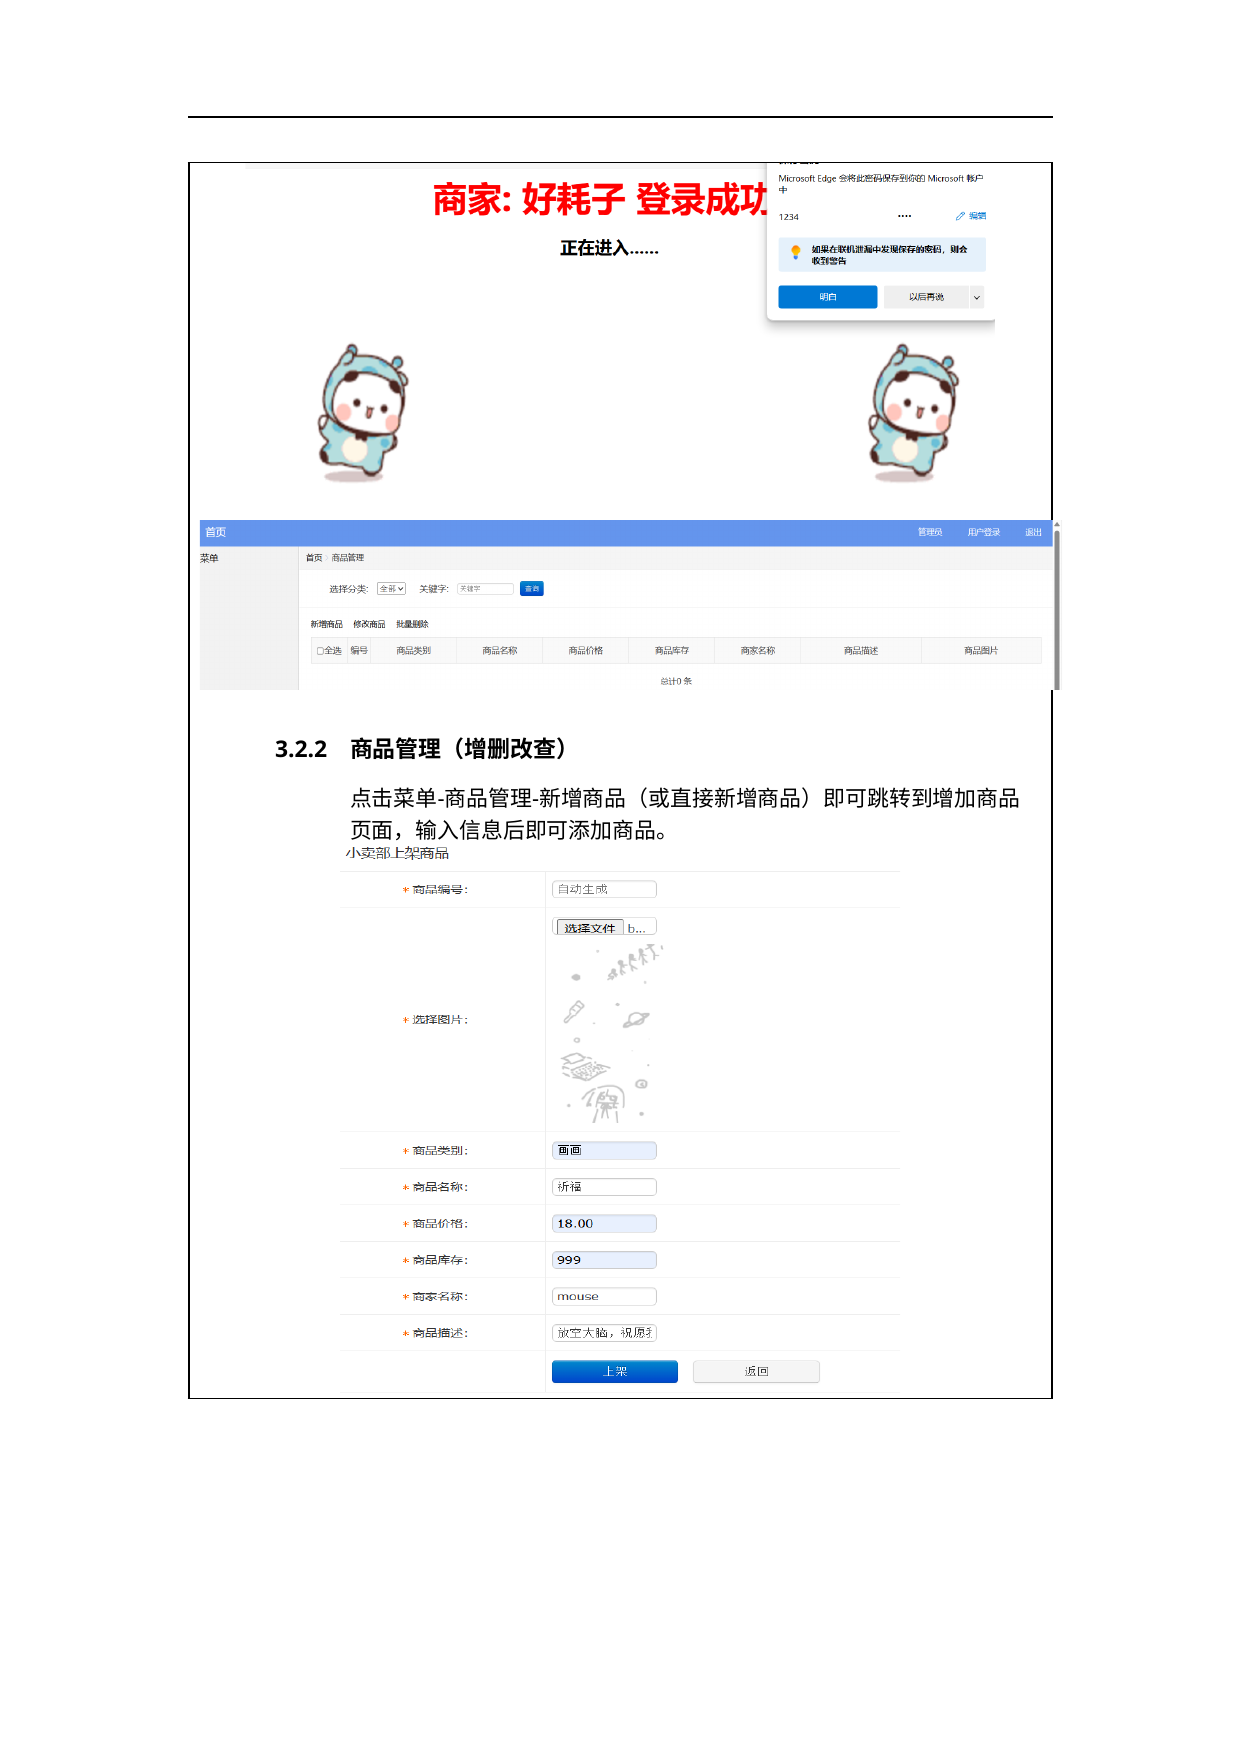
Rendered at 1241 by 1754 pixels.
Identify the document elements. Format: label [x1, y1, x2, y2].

picture [245, 163, 995, 494]
picture [340, 845, 901, 1393]
table_cell [190, 163, 1051, 1398]
picture [199, 520, 1063, 690]
